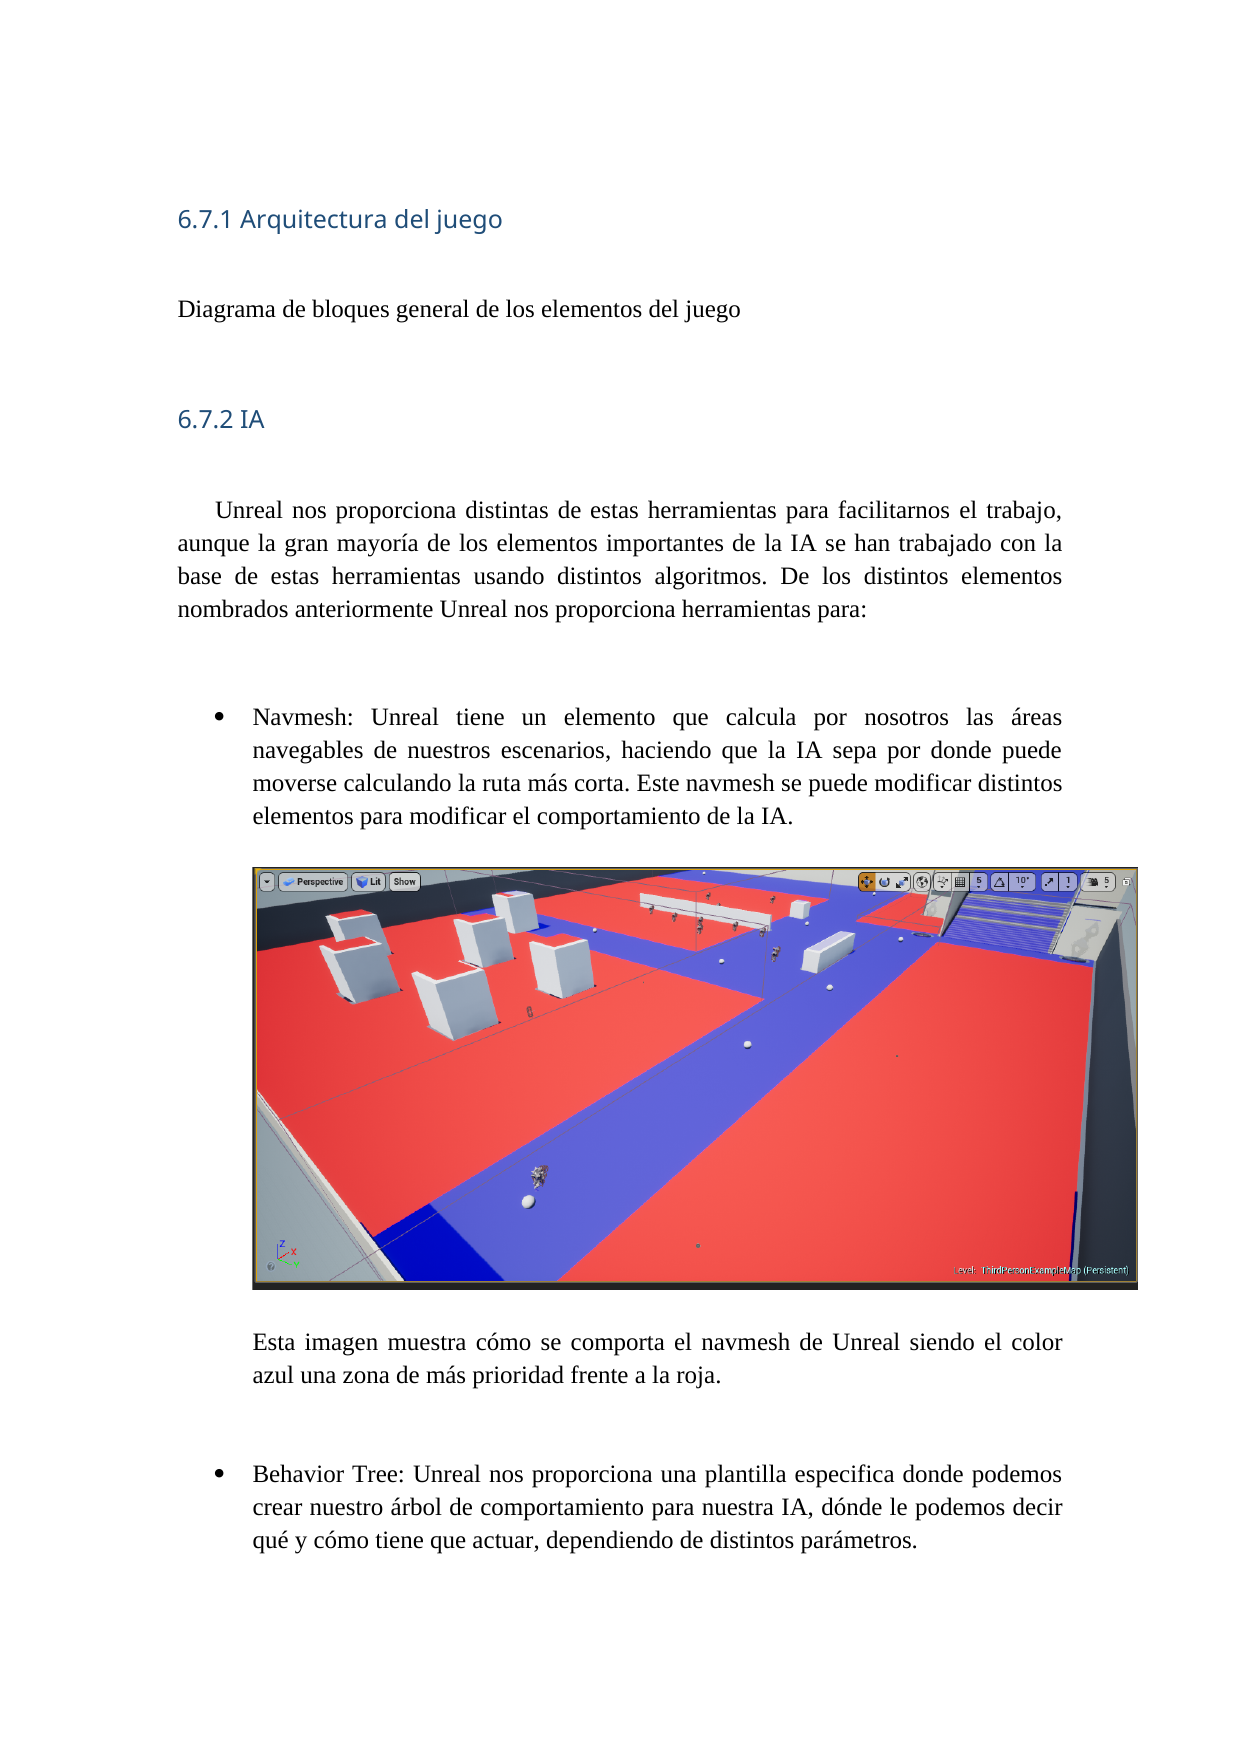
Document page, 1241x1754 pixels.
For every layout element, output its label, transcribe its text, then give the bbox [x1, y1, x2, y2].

text Unreal nos proporciona distintas de estas herramientas para facilitarnos el trabajo, aunque la gran mayoría de los elementos importantes de la IA se han trabajado con la base de estas herramientas usando distintos algoritmos. De los distintos elementos nombrados anteriormente Unreal nos proporciona herramientas para: [177, 495, 1063, 623]
subtitle 6.7.2 IA [177, 402, 1063, 436]
picture [252, 867, 1138, 1290]
text Diagrama de bloques general de los elementos del juego [177, 294, 1063, 323]
list Behavior Tree: Unreal nos proporciona una plantilla especifica donde podemos crear nuestro árbol de comportamiento para nuestra IA, dónde le podemos decir qué y cómo tiene que actuar, dependiendo de distintos parámetros. [215, 1459, 1063, 1553]
list Navmesh: Unreal tiene un elemento que calcula por nosotros las áreas navegables de nuestros escenarios, haciendo que la IA sepa por donde puede moverse calculando la ruta más corta. Este navmesh se puede modificar distintos elementos para modificar el comportamiento de la IA. [215, 702, 1063, 830]
subtitle 6.7.1 Arquitectura del juego [177, 201, 1063, 236]
list Esta imagen muestra cómo se comporta el navmesh de Unreal siendo el color azul una zona de más prioridad frente a la roja. [252, 1327, 1063, 1388]
